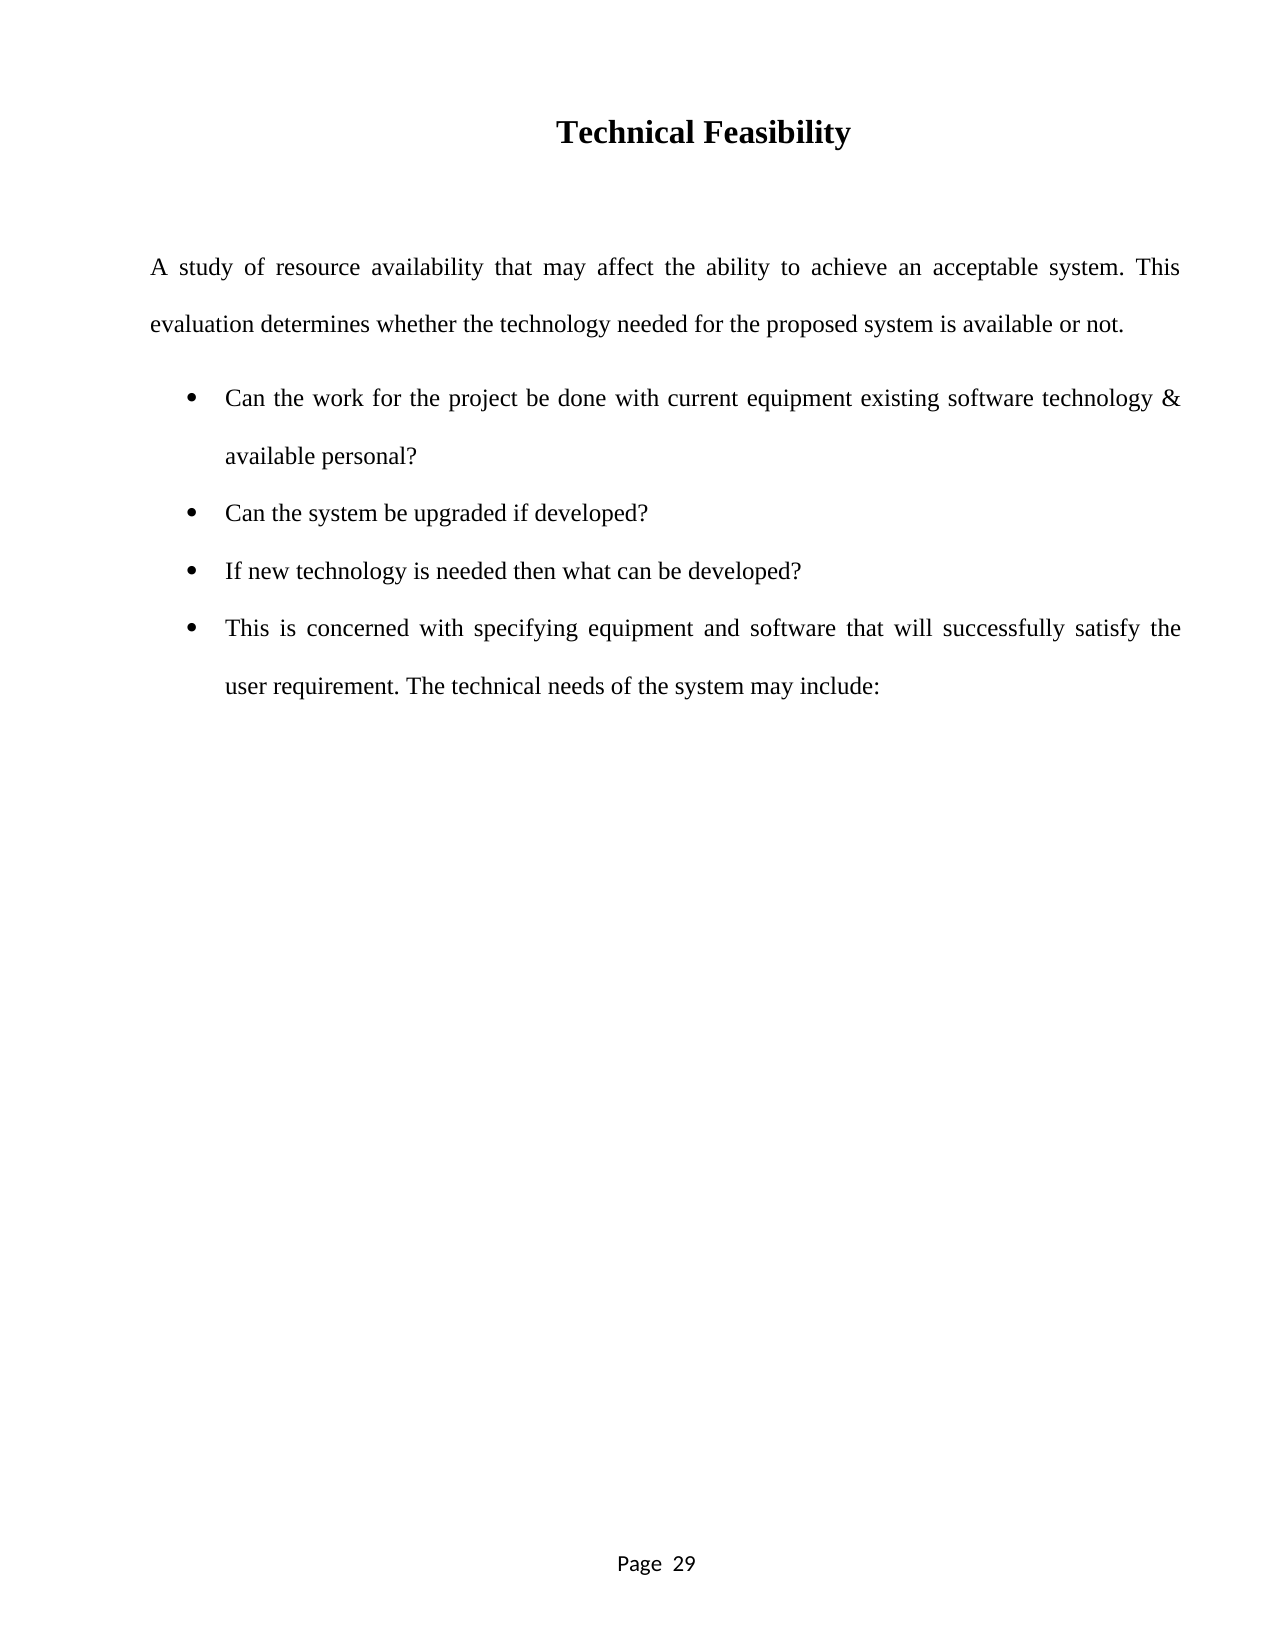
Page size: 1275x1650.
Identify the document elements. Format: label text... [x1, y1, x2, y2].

text A study of resource availability that may affect the ability to achieve an acceptable system. This evaluation determines whether the technology needed for the proposed system is available or not. [150, 252, 1182, 338]
list If new technology is needed then what can be developed? [187, 556, 1182, 584]
list Can the system be upgraded if developed? [187, 498, 1182, 527]
list This is concerned with specifying equipment and software that will successfully satisfy the user requirement. The technical needs of the system may include: [187, 613, 1182, 699]
text Technical Feasibility [225, 112, 1182, 151]
list Can the work for the project be done with current equipment existing software technology & available personal? [187, 383, 1182, 469]
